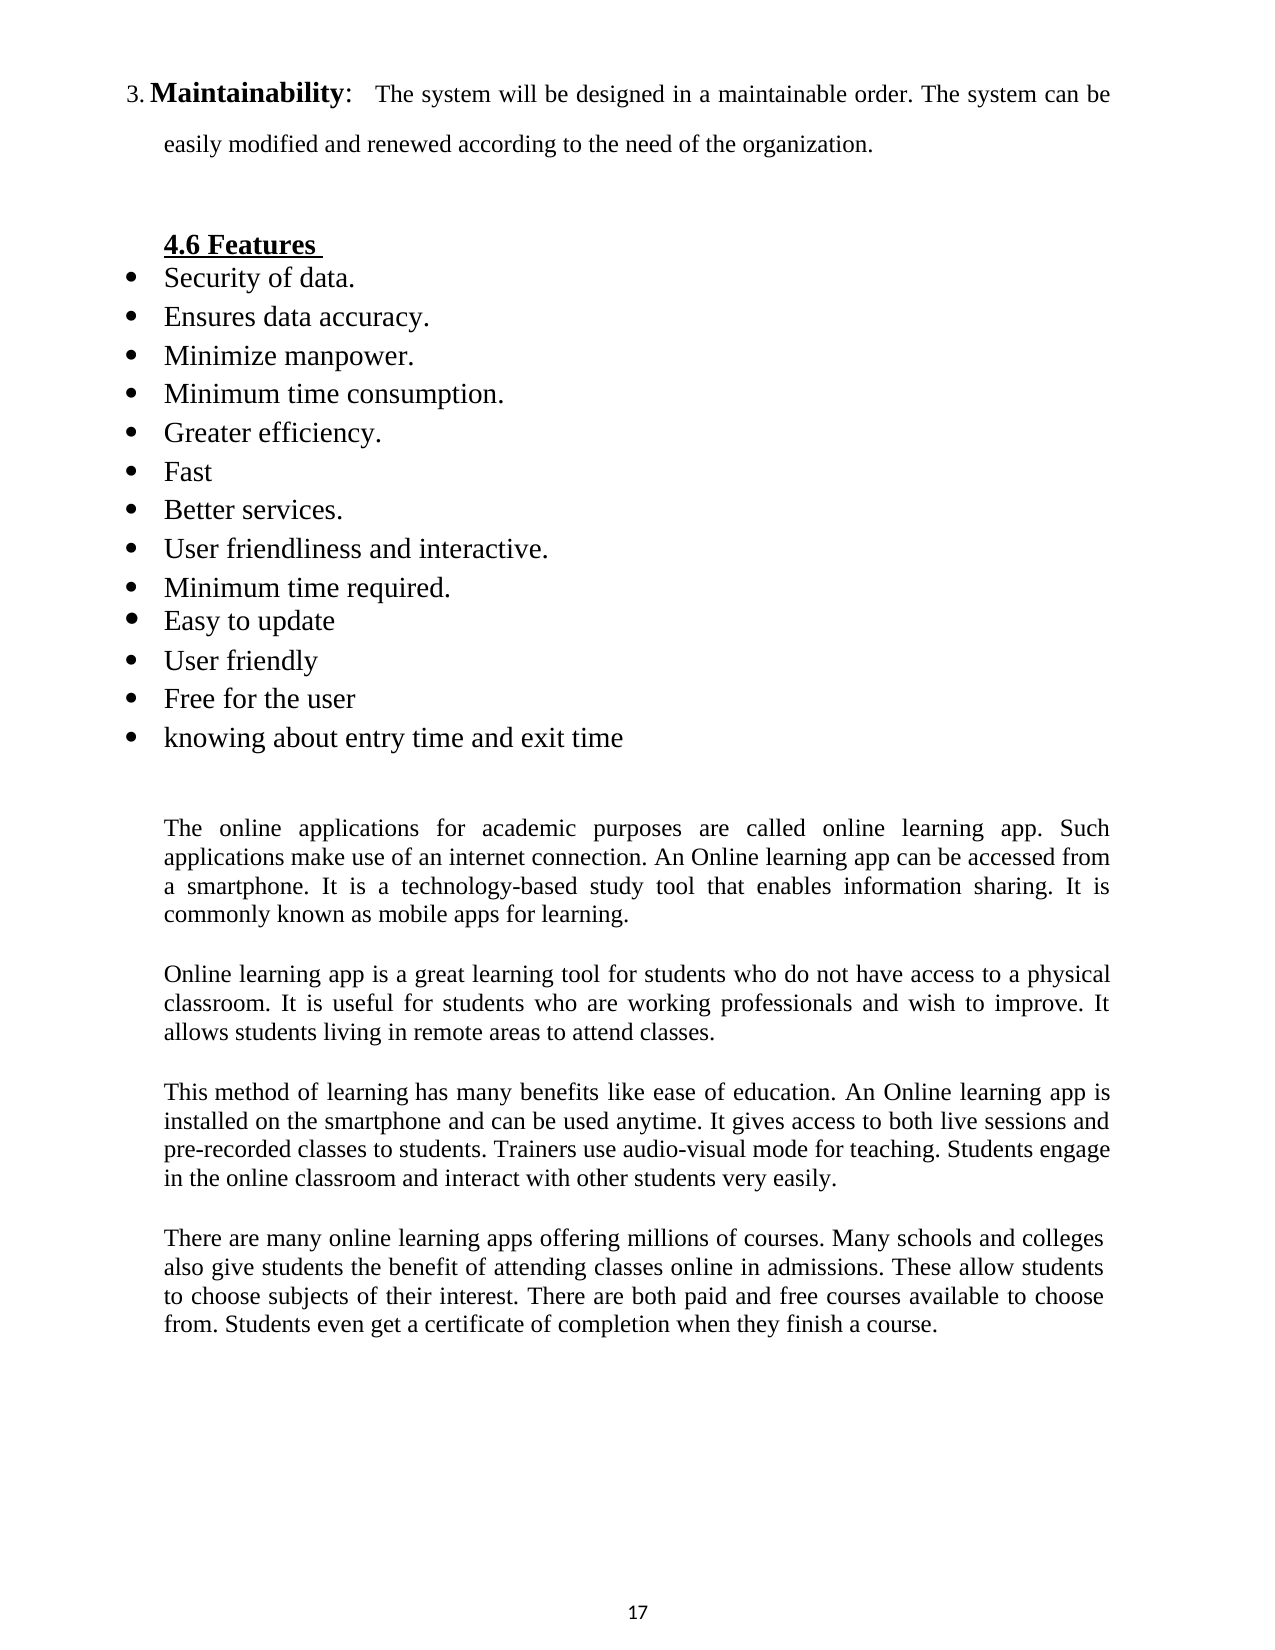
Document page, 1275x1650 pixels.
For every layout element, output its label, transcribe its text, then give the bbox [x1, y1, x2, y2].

text This method of learning has many benefits like ease of education. An Online learning app is installed on the smartphone and can be used anytime. It gives access to both live sessions and pre-recorded classes to students. Trainers use audio-visual mode for teaching. Students engage in the online classroom and interact with other students very easily. [163, 1077, 1111, 1192]
list Fast [126, 454, 1111, 487]
list Free for the user [126, 682, 1111, 715]
list Maintainability: The system will be designed in a maintainable order. The system can be easily modified and renewed according to the need of the organization. [126, 75, 1111, 157]
list Security of data. [126, 261, 1111, 294]
list Better services. [126, 492, 1111, 526]
text There are many online learning apps offering millions of courses. Many schools and colleges also give students the benefit of attending classes online in admissions. These allow students to choose subjects of their interest. There are both paid and free courses available to choose from. Students even get a certificate of completion when they finish a course. [163, 1223, 1106, 1338]
list Ensures data accuracy. [126, 299, 1111, 333]
list User friendly [126, 643, 1111, 677]
text 4.6 Features [163, 227, 1111, 261]
list Minimum time consumption. [126, 377, 1111, 410]
list Greater efficiency. [126, 415, 1111, 449]
list knowing about entry time and exit time [126, 720, 1111, 754]
list Easy to update [126, 603, 1111, 638]
text The online applications for academic purposes are called online learning app. Such applications make use of an internet connection. An Online learning app can be accessed from a smartphone. It is a technology-based study tool that enables information sharing. It is commonly known as mobile apps for learning. [163, 813, 1111, 928]
text Online learning app is a great learning tool for students who do not have access to a physical classroom. It is useful for students who are working professionals and wish to improve. It allows students living in remote areas to attend classes. [163, 959, 1111, 1046]
list User friendliness and interactive. [126, 531, 1111, 565]
list Minimum time required. [126, 570, 1111, 603]
list Minimize manpower. [126, 338, 1111, 372]
